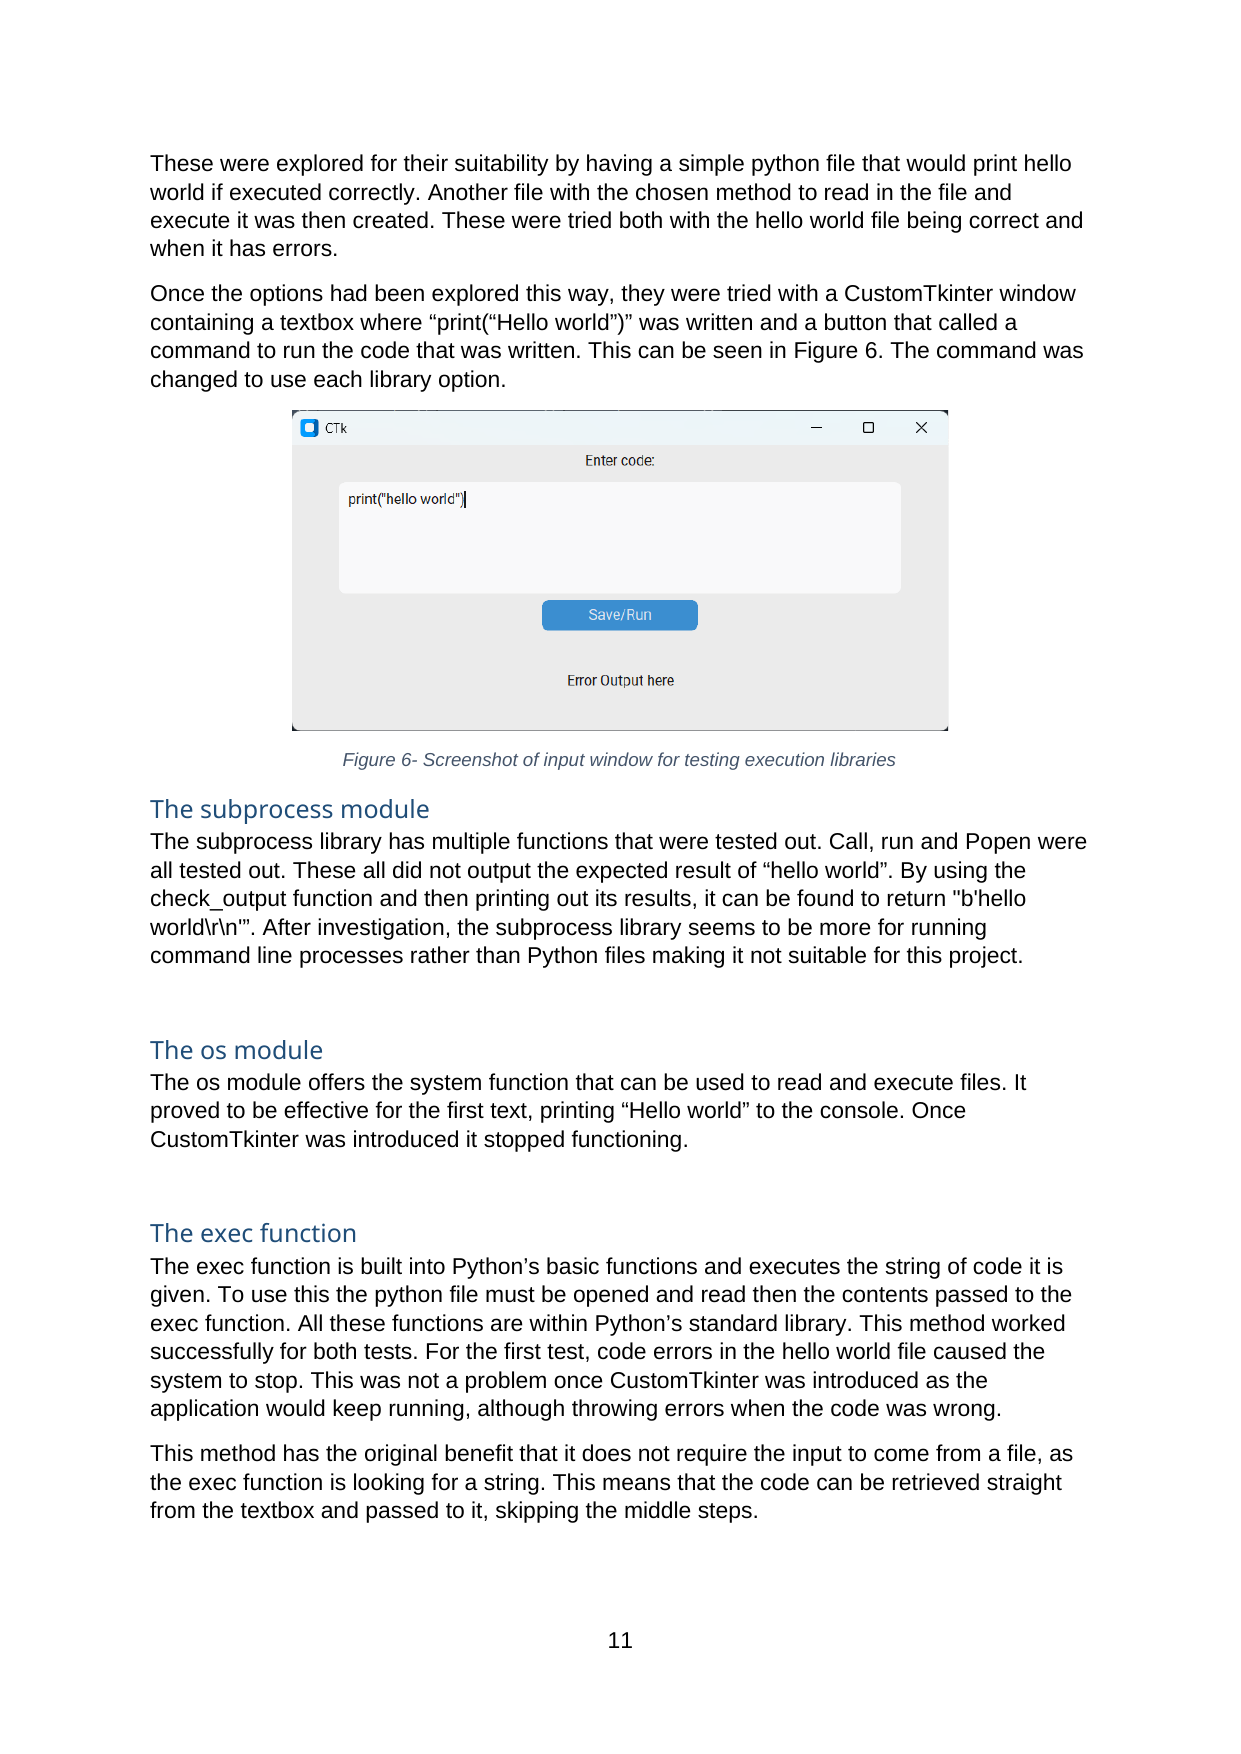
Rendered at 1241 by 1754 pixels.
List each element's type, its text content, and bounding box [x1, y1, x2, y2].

subtitle The os module [150, 1032, 1090, 1066]
text Once the options had been explored this way, they were tried with a CustomTkinter window containing a textbox where “print(“Hello world”)” was written and a button that called a command to run the code that was written. This can be seen in Figure 4. The command was changed to use each library option. [150, 280, 1090, 392]
text The os module offers the system function that can be used to read and execute files. It proved to be effective for the first text, printing “Hello world” to the console. Once CustomTkinter was introduced it stopped functioning. [150, 1069, 1090, 1152]
text This method has the original benefit that it does not require the input to come from a file, as the exec function is looking for a string. This means that the code can be retrieved straight from the textbox and passed to it, skipping the middle steps. [150, 1440, 1090, 1523]
text The exec function is built into Python’s basic functions and executes the string of code it is given. To use this the python file must be opened and read then the contents passed to the exec function. All these functions are within Python’s standard library. This method worked successfully for both tests. For the first test, code errors in the hello world file caused the system to stop. This was not a problem once CustomTkinter was introduced as the application would keep running, although throwing errors when the code was wrong. [150, 1253, 1090, 1421]
text Figure 6- Screenshot of input window for testing execution libraries [150, 749, 1090, 771]
subtitle The subprocess module [150, 792, 1090, 826]
picture [292, 410, 949, 731]
text The subprocess library has multiple functions that were tested out. Call, run and Popen were all tested out. These all did not output the expected result of “hello world”. By using the check_output function and then printing out its results, it can be found to return "b'hello world\r\n'”. After investigation, the subprocess library seems to be more for running command line processes rather than Python files making it not suitable for this project. [150, 828, 1090, 968]
subtitle The exec function [150, 1216, 1090, 1250]
text These were explored for their suitability by having a simple python file that would print hello world if executed correctly. Another file with the chosen method to read in the file and execute it was then created. These were tried both with the hello world file being correct and when it has errors. [150, 150, 1090, 262]
